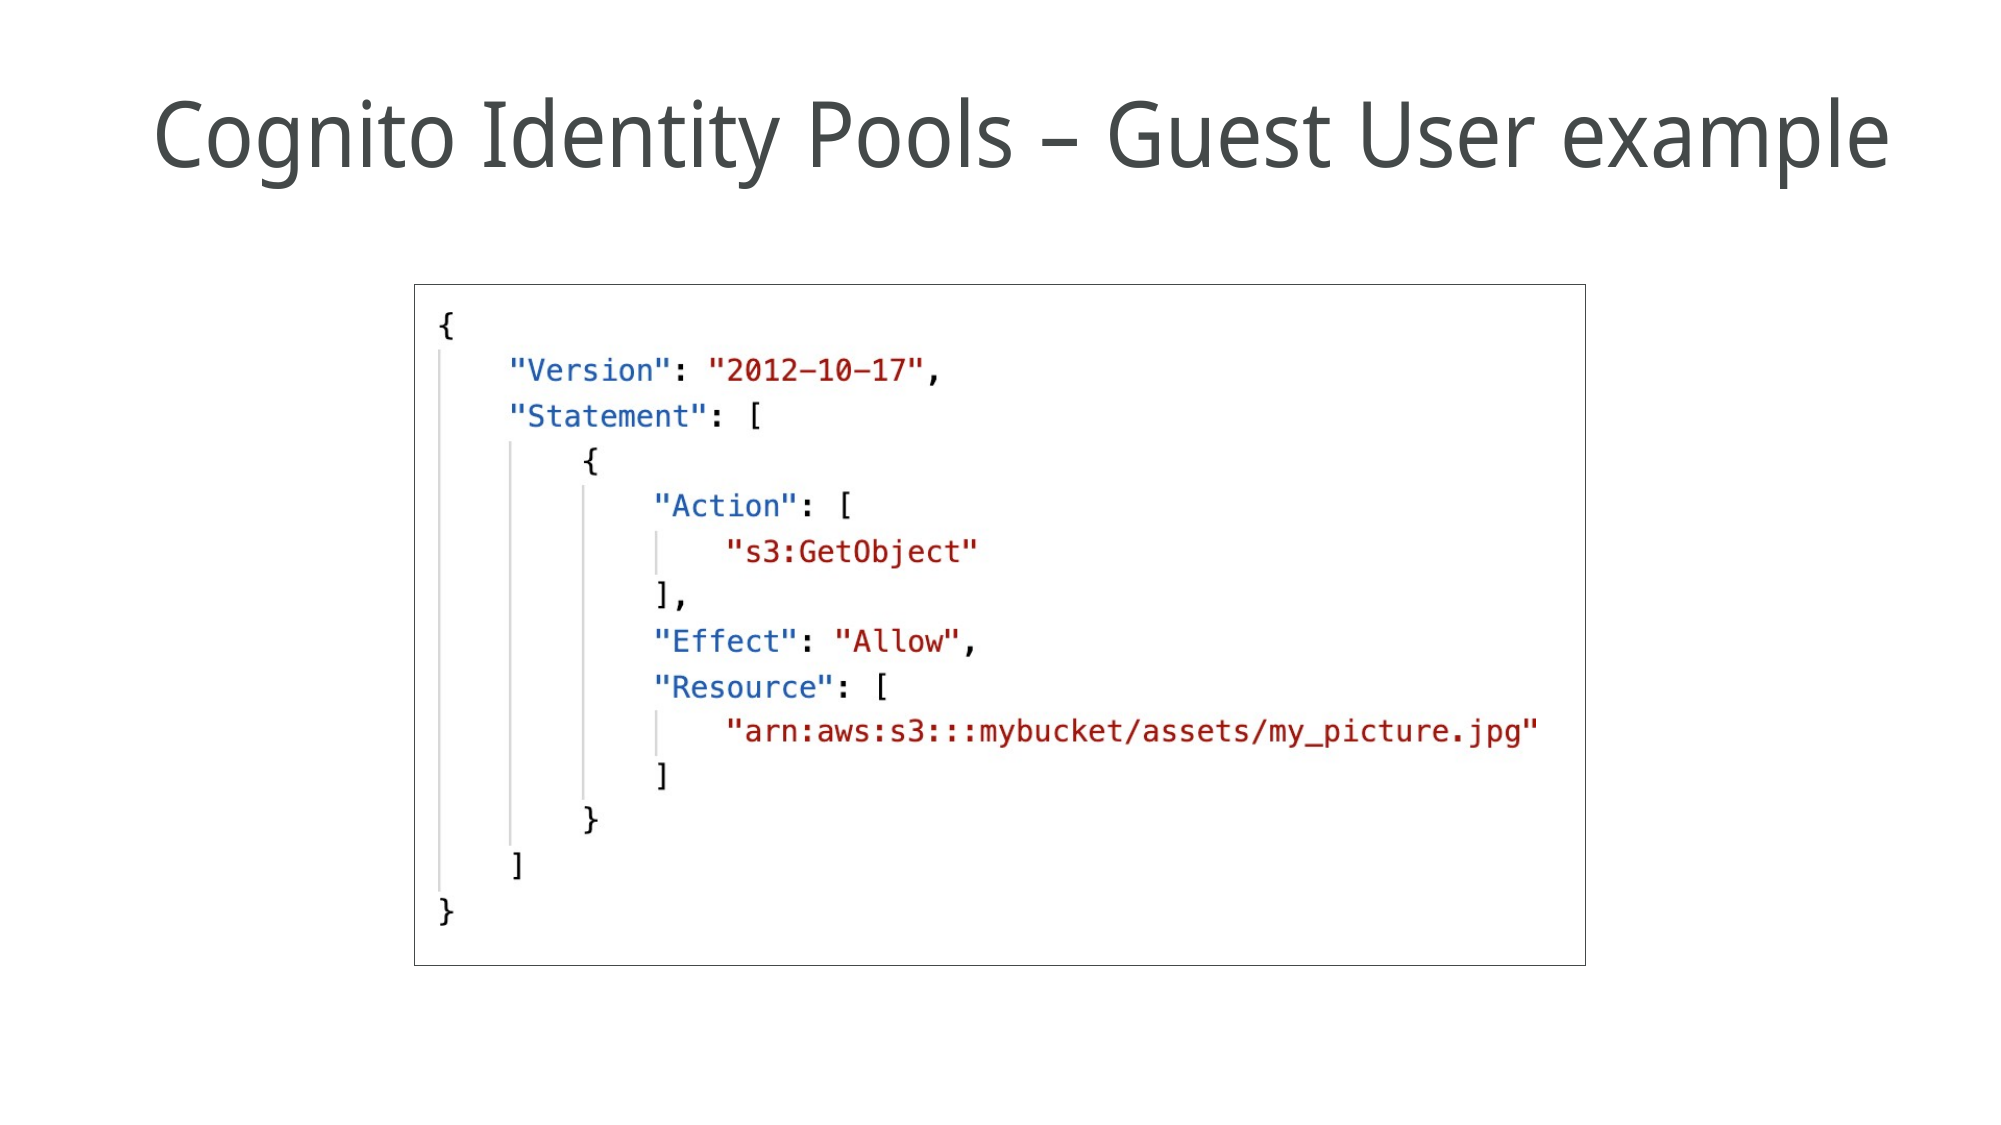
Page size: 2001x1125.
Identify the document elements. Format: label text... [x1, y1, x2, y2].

subtitle Cognito Identity Pools – Guest User example [152, 69, 1919, 194]
picture [438, 312, 1536, 926]
